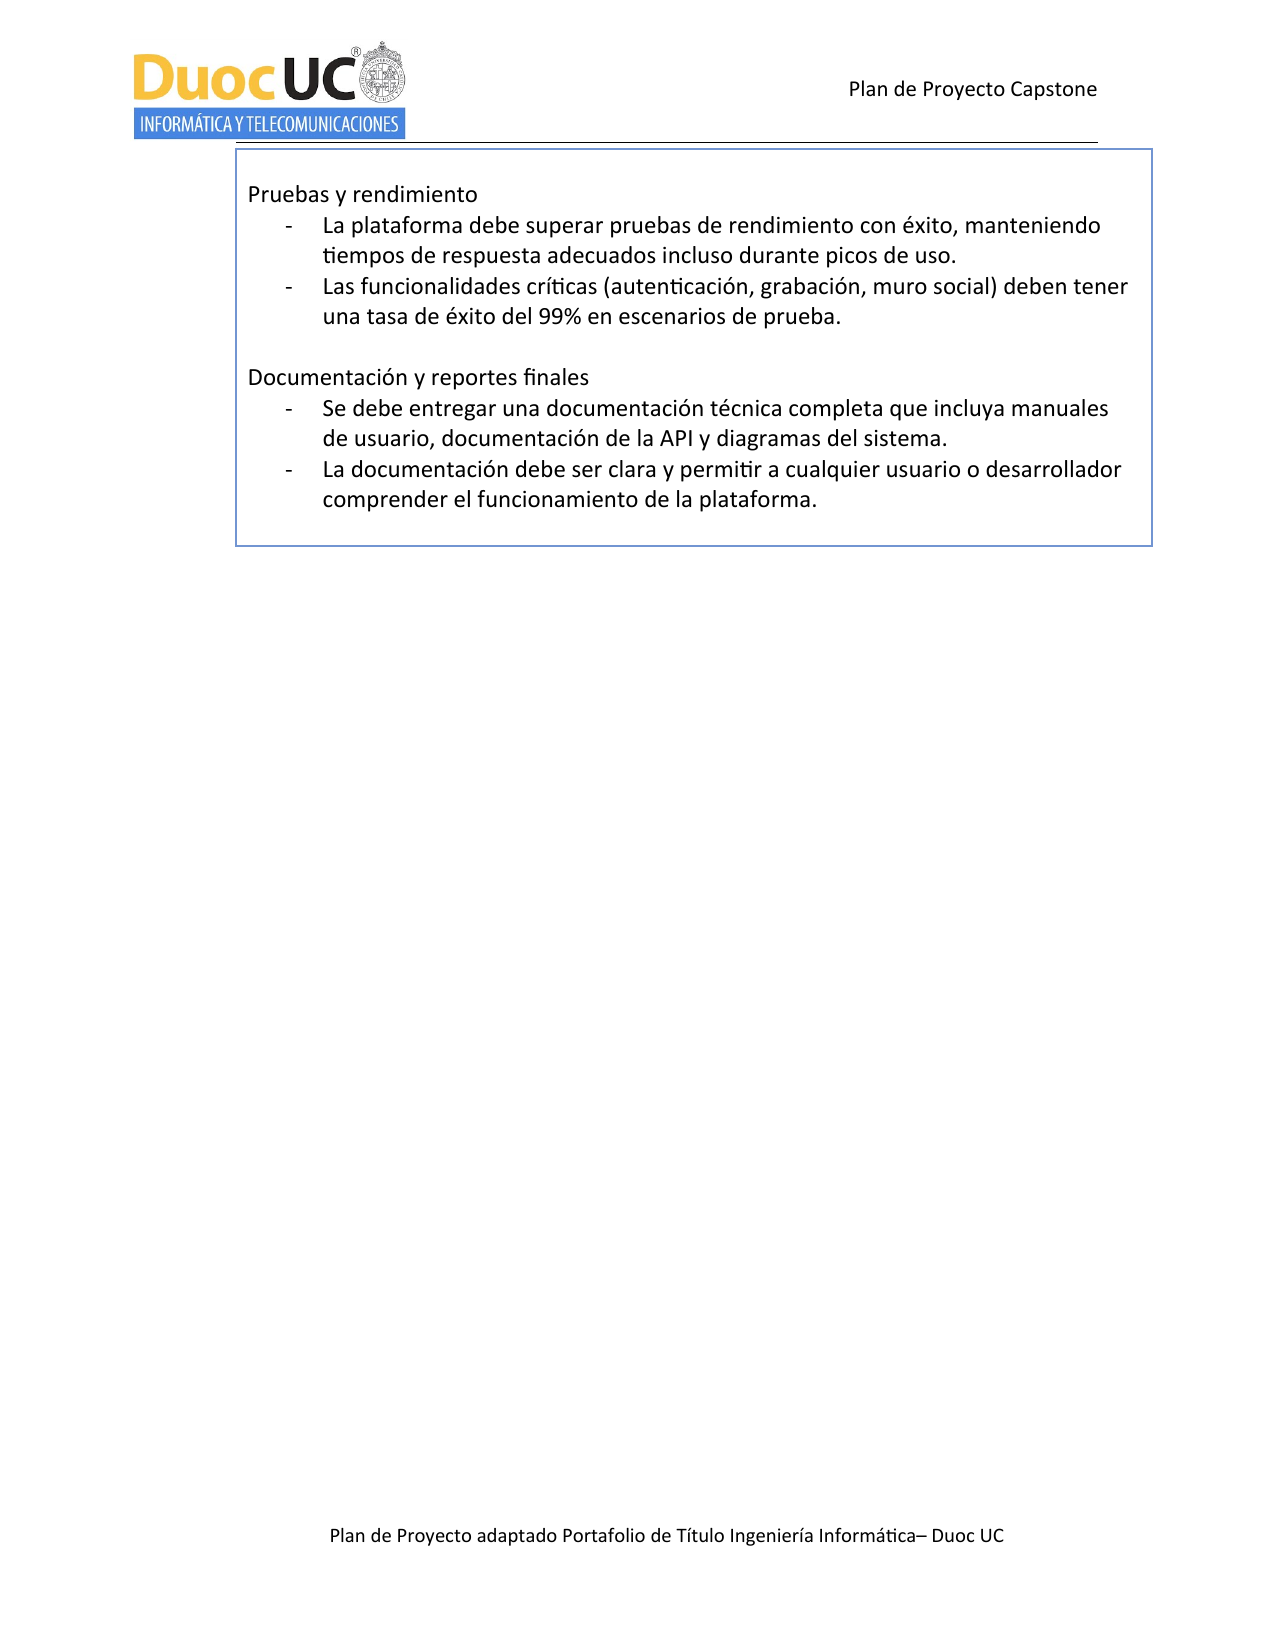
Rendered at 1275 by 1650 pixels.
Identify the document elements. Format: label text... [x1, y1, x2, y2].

picture [129, 39, 408, 142]
